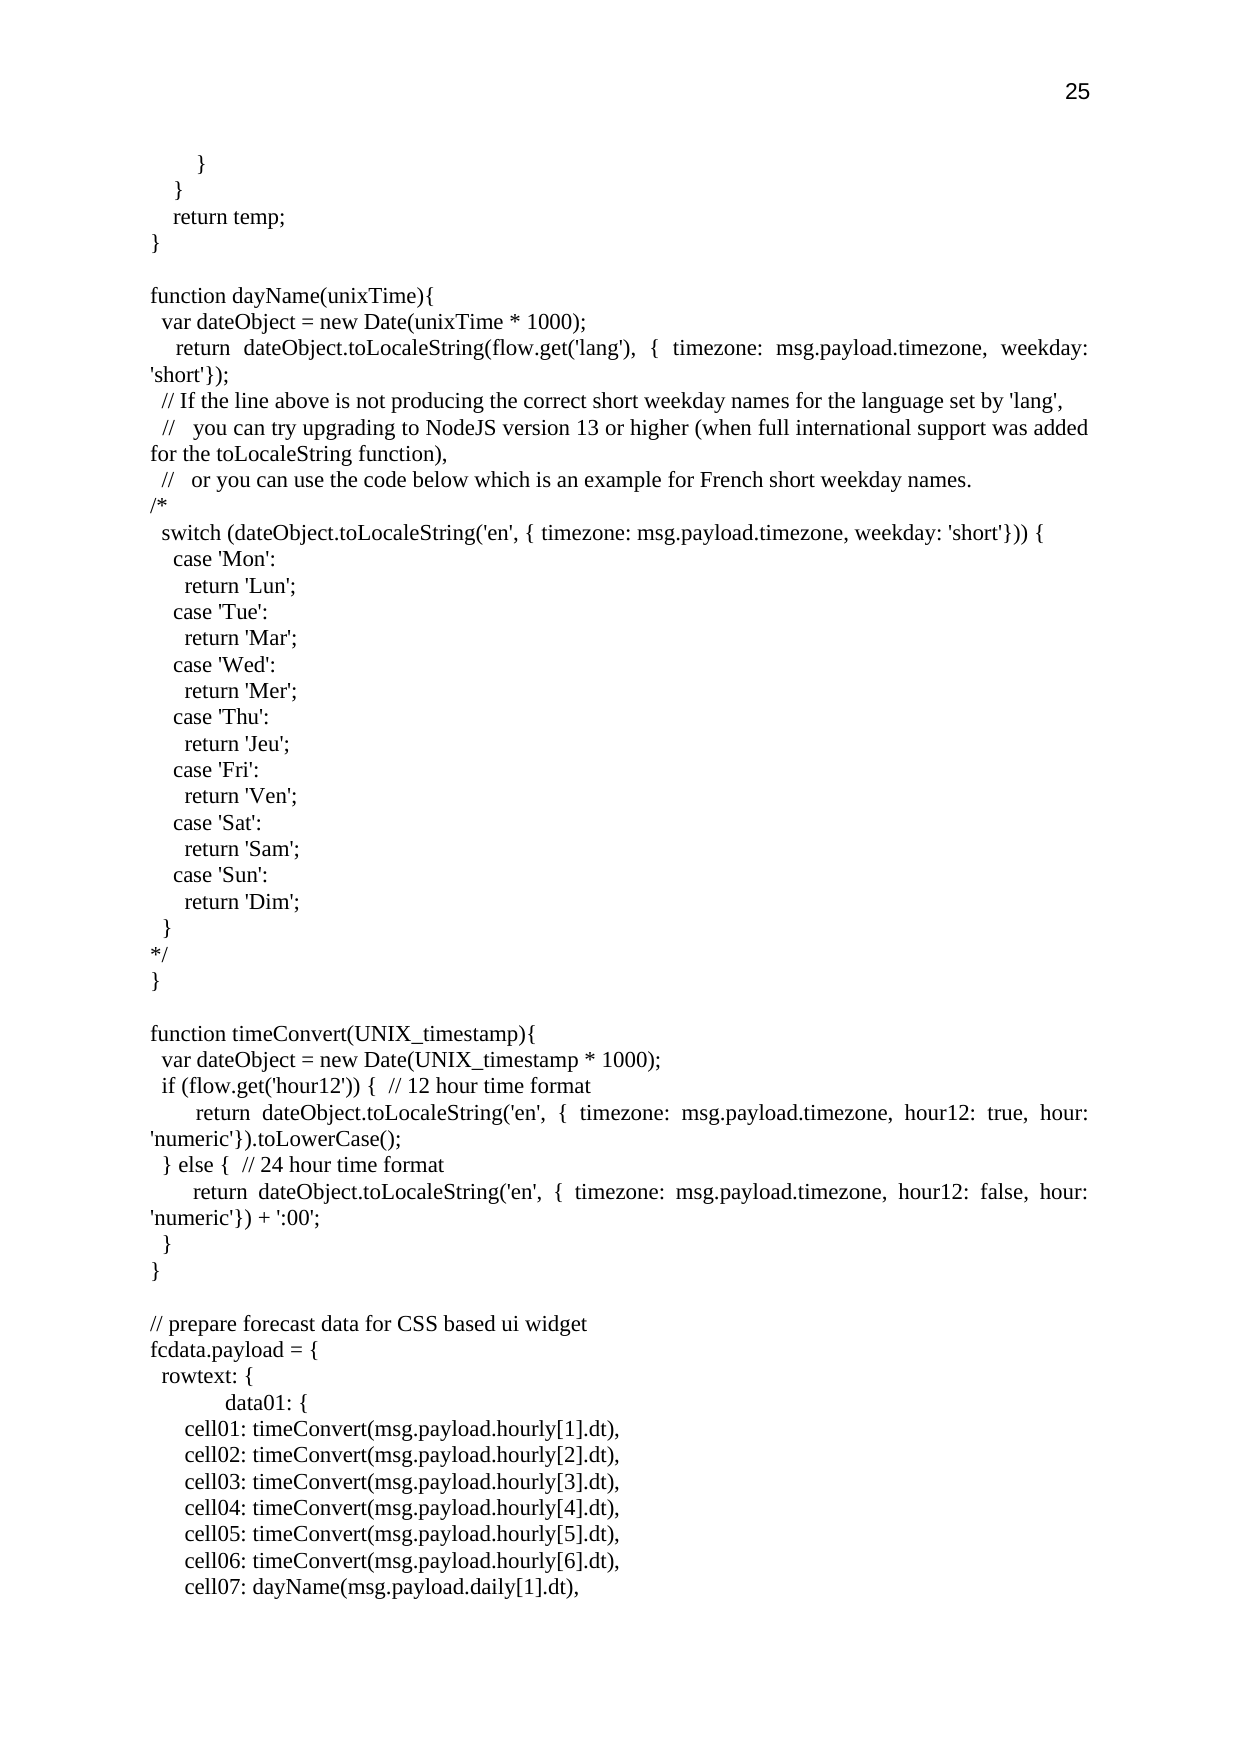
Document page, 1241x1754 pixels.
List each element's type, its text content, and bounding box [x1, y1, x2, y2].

text fcdata.payload = { [150, 1336, 1090, 1362]
text var dateObject = new Date(UNIX_timestamp * 1000); [150, 1046, 1090, 1072]
text } [150, 176, 1090, 203]
text case 'Tue': [150, 598, 1090, 624]
text // If the line above is not producing the correct short weekday names for the language set by 'lang', [150, 387, 1090, 413]
text return 'Sam'; [150, 835, 1090, 862]
text // or you can use the code below which is an example for French short weekday names. [150, 466, 1090, 493]
text case 'Wed': [150, 651, 1090, 677]
text } [150, 967, 1090, 993]
text return 'Jeu'; [150, 730, 1090, 756]
text return dateObject.toLocaleString(flow.get('lang'), { timezone: msg.payload.timezone, weekday: 'short'}); [150, 334, 1090, 387]
text if (flow.get('hour12')) { // 12 hour time format [150, 1072, 1090, 1099]
text case 'Fri': [150, 756, 1090, 782]
text switch (dateObject.toLocaleString('en', { timezone: msg.payload.timezone, weekday: 'short'})) { [150, 519, 1090, 545]
text return 'Mer'; [150, 677, 1090, 703]
text cell01: timeConvert(msg.payload.hourly[1].dt), [150, 1415, 1090, 1441]
text cell03: timeConvert(msg.payload.hourly[3].dt), [150, 1468, 1090, 1494]
text cell02: timeConvert(msg.payload.hourly[2].dt), [150, 1441, 1090, 1468]
text cell07: dayName(msg.payload.daily[1].dt), [150, 1573, 1090, 1599]
text cell04: timeConvert(msg.payload.hourly[4].dt), [150, 1494, 1090, 1520]
text return 'Lun'; [150, 572, 1090, 598]
text case 'Mon': [150, 545, 1090, 572]
text } [150, 1257, 1090, 1283]
text cell05: timeConvert(msg.payload.hourly[5].dt), [150, 1520, 1090, 1547]
text function dayName(unixTime){ [150, 282, 1090, 308]
text var dateObject = new Date(unixTime * 1000); [150, 308, 1090, 334]
text // prepare forecast data for CSS based ui widget [150, 1309, 1090, 1336]
text // you can try upgrading to NodeJS version 13 or higher (when full international support was added for the toLocaleString function), [150, 413, 1090, 466]
text } [150, 1231, 1090, 1257]
text } [150, 150, 1090, 176]
text cell06: timeConvert(msg.payload.hourly[6].dt), [150, 1547, 1090, 1573]
text case 'Sun': [150, 862, 1090, 888]
text return 'Ven'; [150, 782, 1090, 809]
text */ [150, 941, 1090, 967]
text case 'Sat': [150, 809, 1090, 835]
text return dateObject.toLocaleString('en', { timezone: msg.payload.timezone, hour12: true, hour: 'numeric'}).toLowerCase(); [150, 1099, 1090, 1151]
text return dateObject.toLocaleString('en', { timezone: msg.payload.timezone, hour12: false, hour: 'numeric'}) + ':00'; [150, 1178, 1090, 1231]
text data01: { [150, 1389, 1090, 1415]
text rowtext: { [150, 1362, 1090, 1389]
text return temp; [150, 203, 1090, 229]
text return 'Dim'; [150, 888, 1090, 914]
text return 'Mar'; [150, 624, 1090, 651]
text } [150, 914, 1090, 941]
text case 'Thu': [150, 703, 1090, 730]
text } else { // 24 hour time format [150, 1151, 1090, 1178]
text function timeConvert(UNIX_timestamp){ [150, 1020, 1090, 1046]
text } [150, 229, 1090, 255]
text /* [150, 493, 1090, 519]
